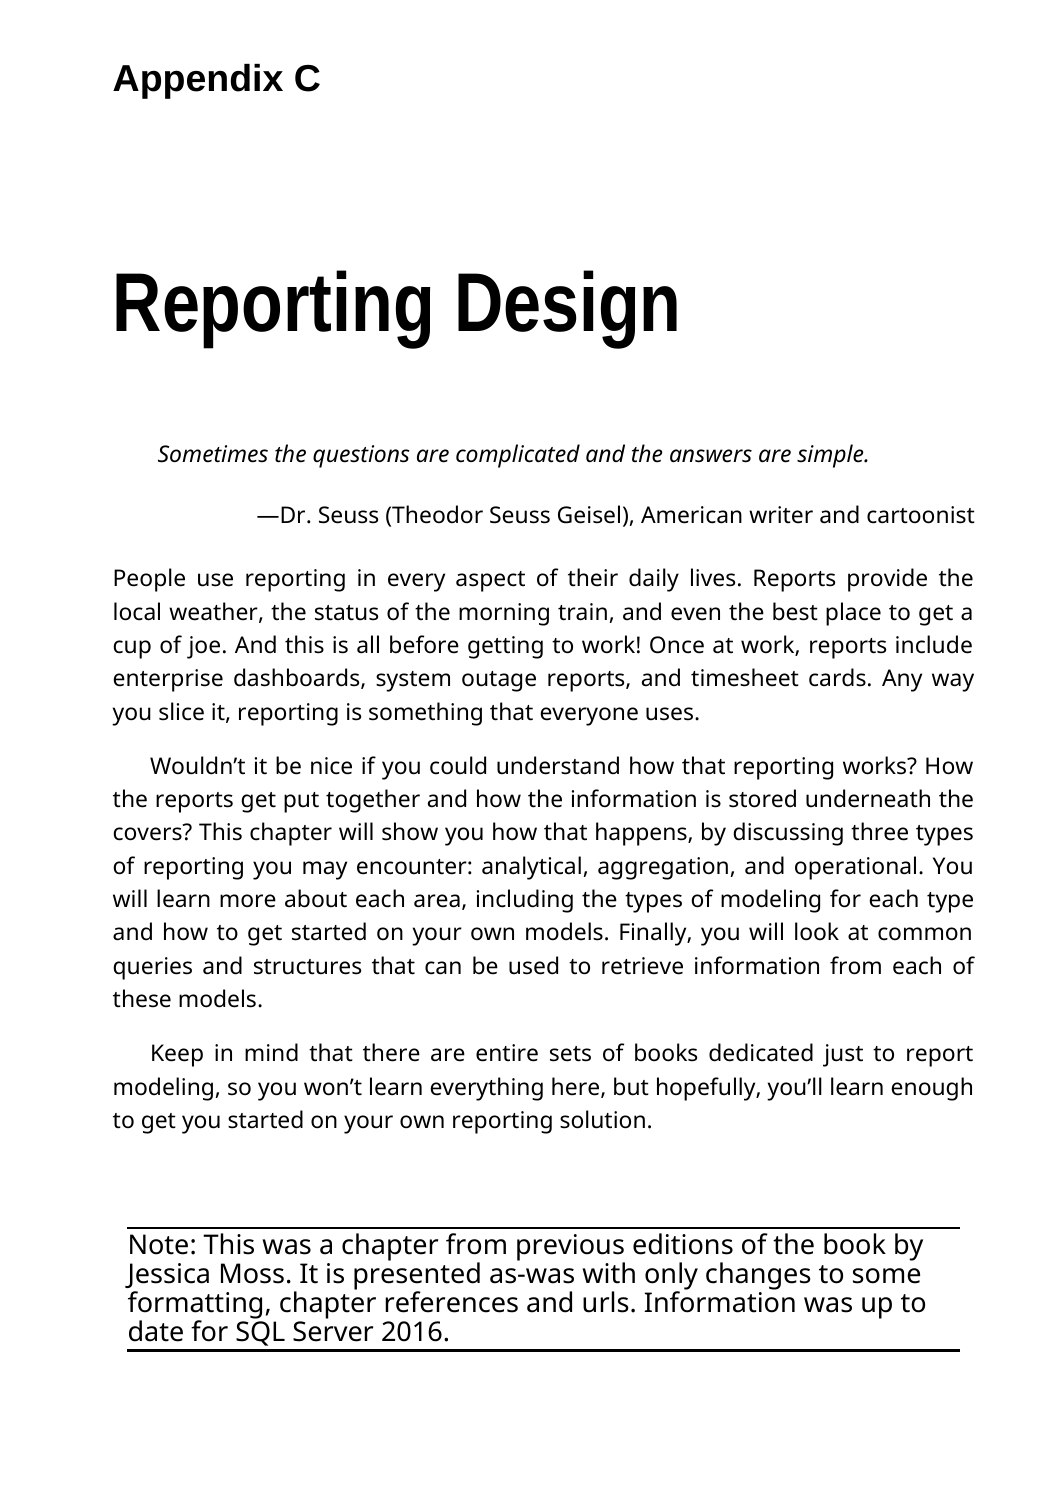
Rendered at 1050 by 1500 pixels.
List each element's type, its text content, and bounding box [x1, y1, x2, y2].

text Sometimes the questions are complicated and the answers are simple. [157, 438, 930, 469]
text Wouldn’t it be nice if you could understand how that reporting works? How the reports get put together and how the information is stored underneath the covers? This chapter will show you how that happens, by discussing three types of reporting you may encounter: analytical, aggregation, and operational. You will learn more about each area, including the types of modeling for each type and how to get started on your own models. Finally, you will look at common queries and structures that can be used to retrieve information from each of these models. [112, 747, 975, 1014]
text People use reporting in every aspect of their daily lives. Reports provide the local weather, the status of the morning train, and even the best place to get a cup of joe. And this is all before getting to work! Once at work, reports include enterprise dashboards, system outage reports, and timesheet cards. Any way you slice it, reporting is something that everyone uses. [112, 560, 975, 727]
text —Dr. Seuss (Theodor Seuss Geisel), American writer and cartoonist [112, 499, 975, 530]
text Note: This was a chapter from previous editions of the book by Jessica Moss. It is presented as-was with only changes to some formatting, chapter references and urls. Information was up to date for SQL Server 2016. [127, 1229, 960, 1349]
text Keep in mind that there are entire sets of books dedicated just to report modeling, so you won’t learn everything here, but hopefully, you’ll learn enough to get you started on your own reporting solution. [112, 1035, 975, 1135]
title Reporting Design [112, 253, 975, 349]
